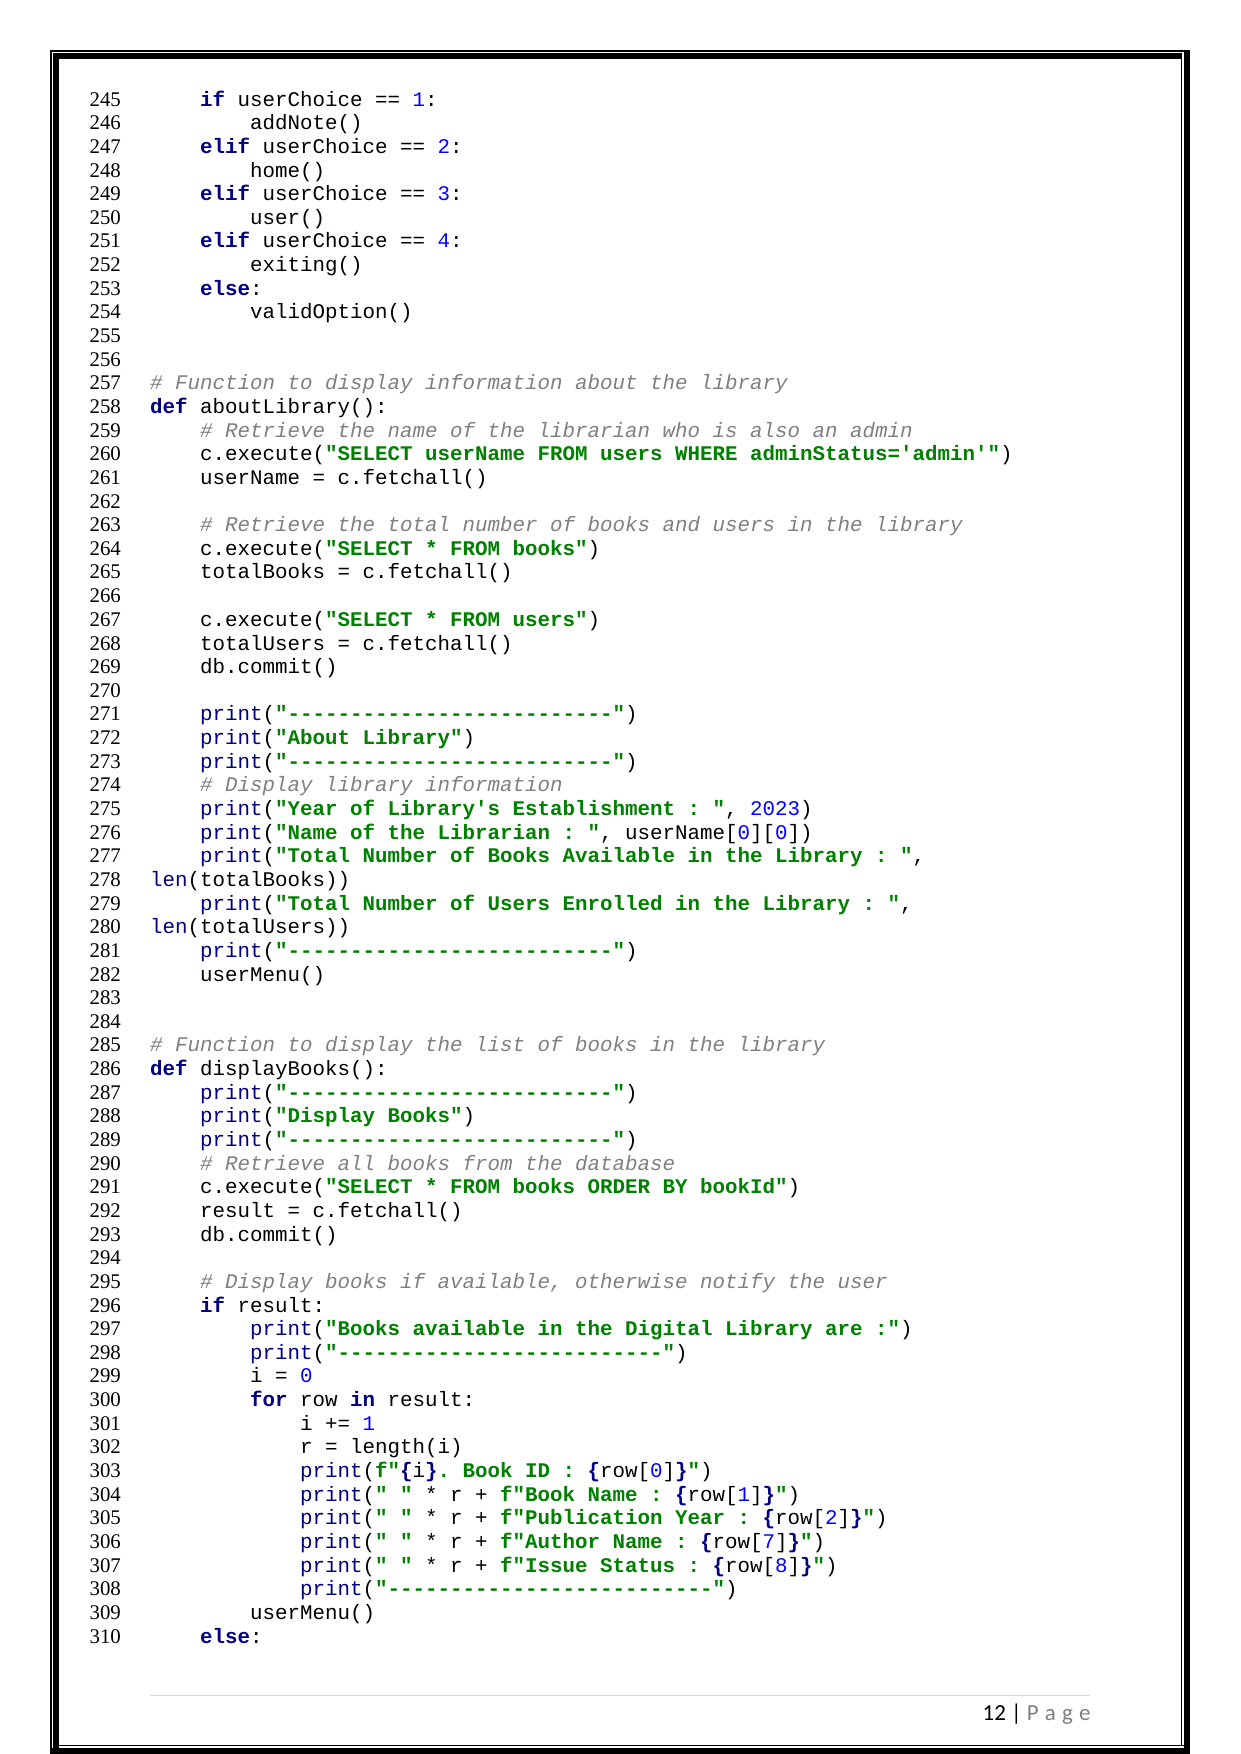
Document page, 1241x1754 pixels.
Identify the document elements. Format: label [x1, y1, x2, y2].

text [150, 89, 1090, 1649]
